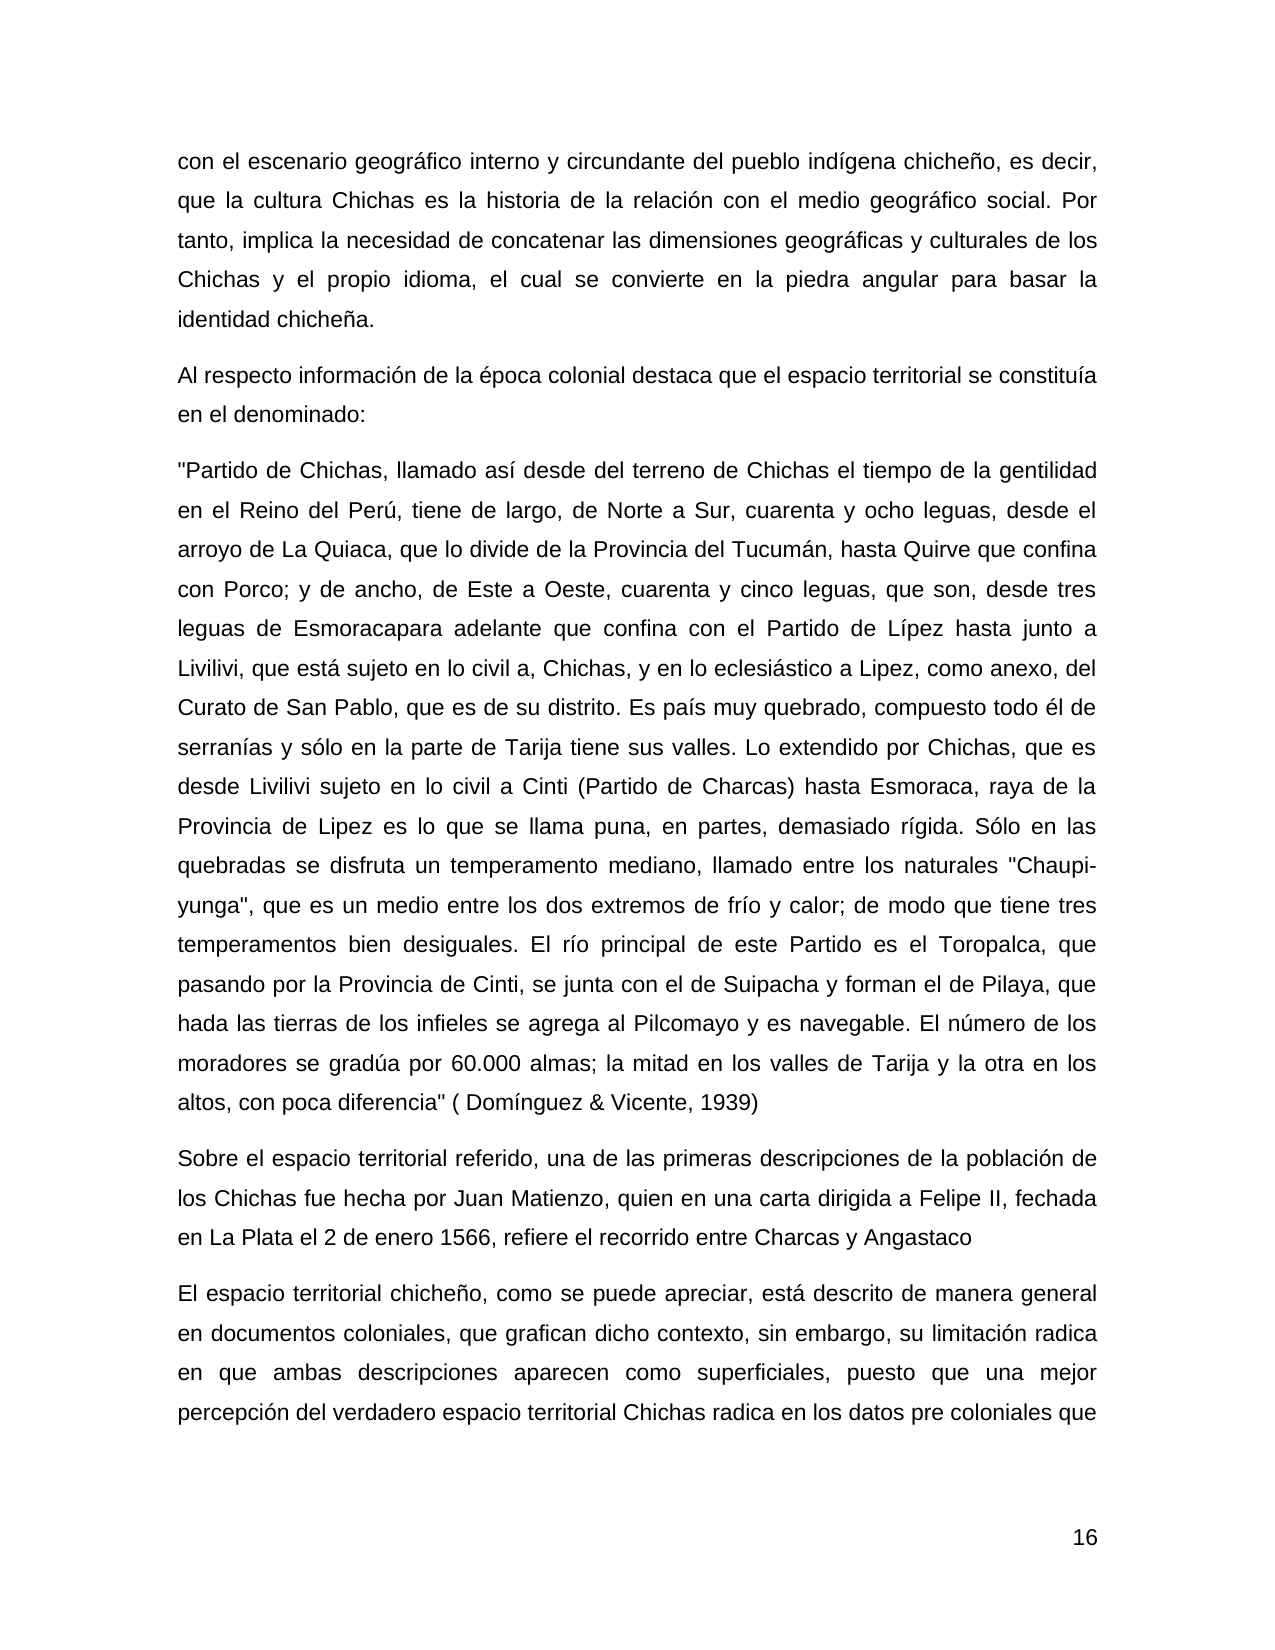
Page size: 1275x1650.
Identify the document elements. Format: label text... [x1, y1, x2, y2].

text "Partido de Chichas, llamado así desde del terreno de Chichas el tiempo de la gentilidad en el Reino del Perú, tiene de largo, de Norte a Sur, cuarenta y ocho leguas, desde el arroyo de La Quiaca, que lo divide de la Provincia del Tucumán, hasta Quirve que confina con Porco; y de ancho, de Este a Oeste, cuarenta y cinco leguas, que son, desde tres leguas de Esmoracapara adelante que confina con el Partido de Lípez hasta junto a Livilivi, que está sujeto en lo civil a, Chichas, y en lo eclesiástico a Lipez, como anexo, del Curato de San Pablo, que es de su distrito. Es país muy quebrado, compuesto todo él de serranías y sólo en la parte de Tarija tiene sus valles. Lo extendido por Chichas, que es desde Livilivi sujeto en lo civil a Cinti (Partido de Charcas) hasta Esmoraca, raya de la Provincia de Lipez es lo que se llama puna, en partes, demasiado rígida. Sólo en las quebradas se disfruta un temperamento mediano, llamado entre los naturales "Chaupi-yunga", que es un medio entre los dos extremos de frío y calor; de modo que tiene tres temperamentos bien desiguales. El río principal de este Partido es el Toropalca, que pasando por la Provincia de Cinti, se junta con el de Suipacha y forman el de Pilaya, que hada las tierras de los infieles se agrega al Pilcomayo y es navegable. El número de los moradores se gradúa por 60.000 almas; la mitad en los valles de Tarija y la otra en los altos, con poca diferencia" [177, 457, 1098, 1115]
text Sobre el espacio territorial referido, una de las primeras descripciones de la población de los Chichas fue hecha por Juan Matienzo, quien en una carta dirigida a Felipe II, fechada en La Plata el 2 de enero 1566, refiere el recorrido entre Charcas y Angastaco [177, 1145, 1098, 1250]
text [177, 148, 1098, 332]
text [177, 1280, 1098, 1425]
text Al respecto información de la época colonial destaca que el espacio territorial se constituía en el denominado: [177, 362, 1098, 427]
